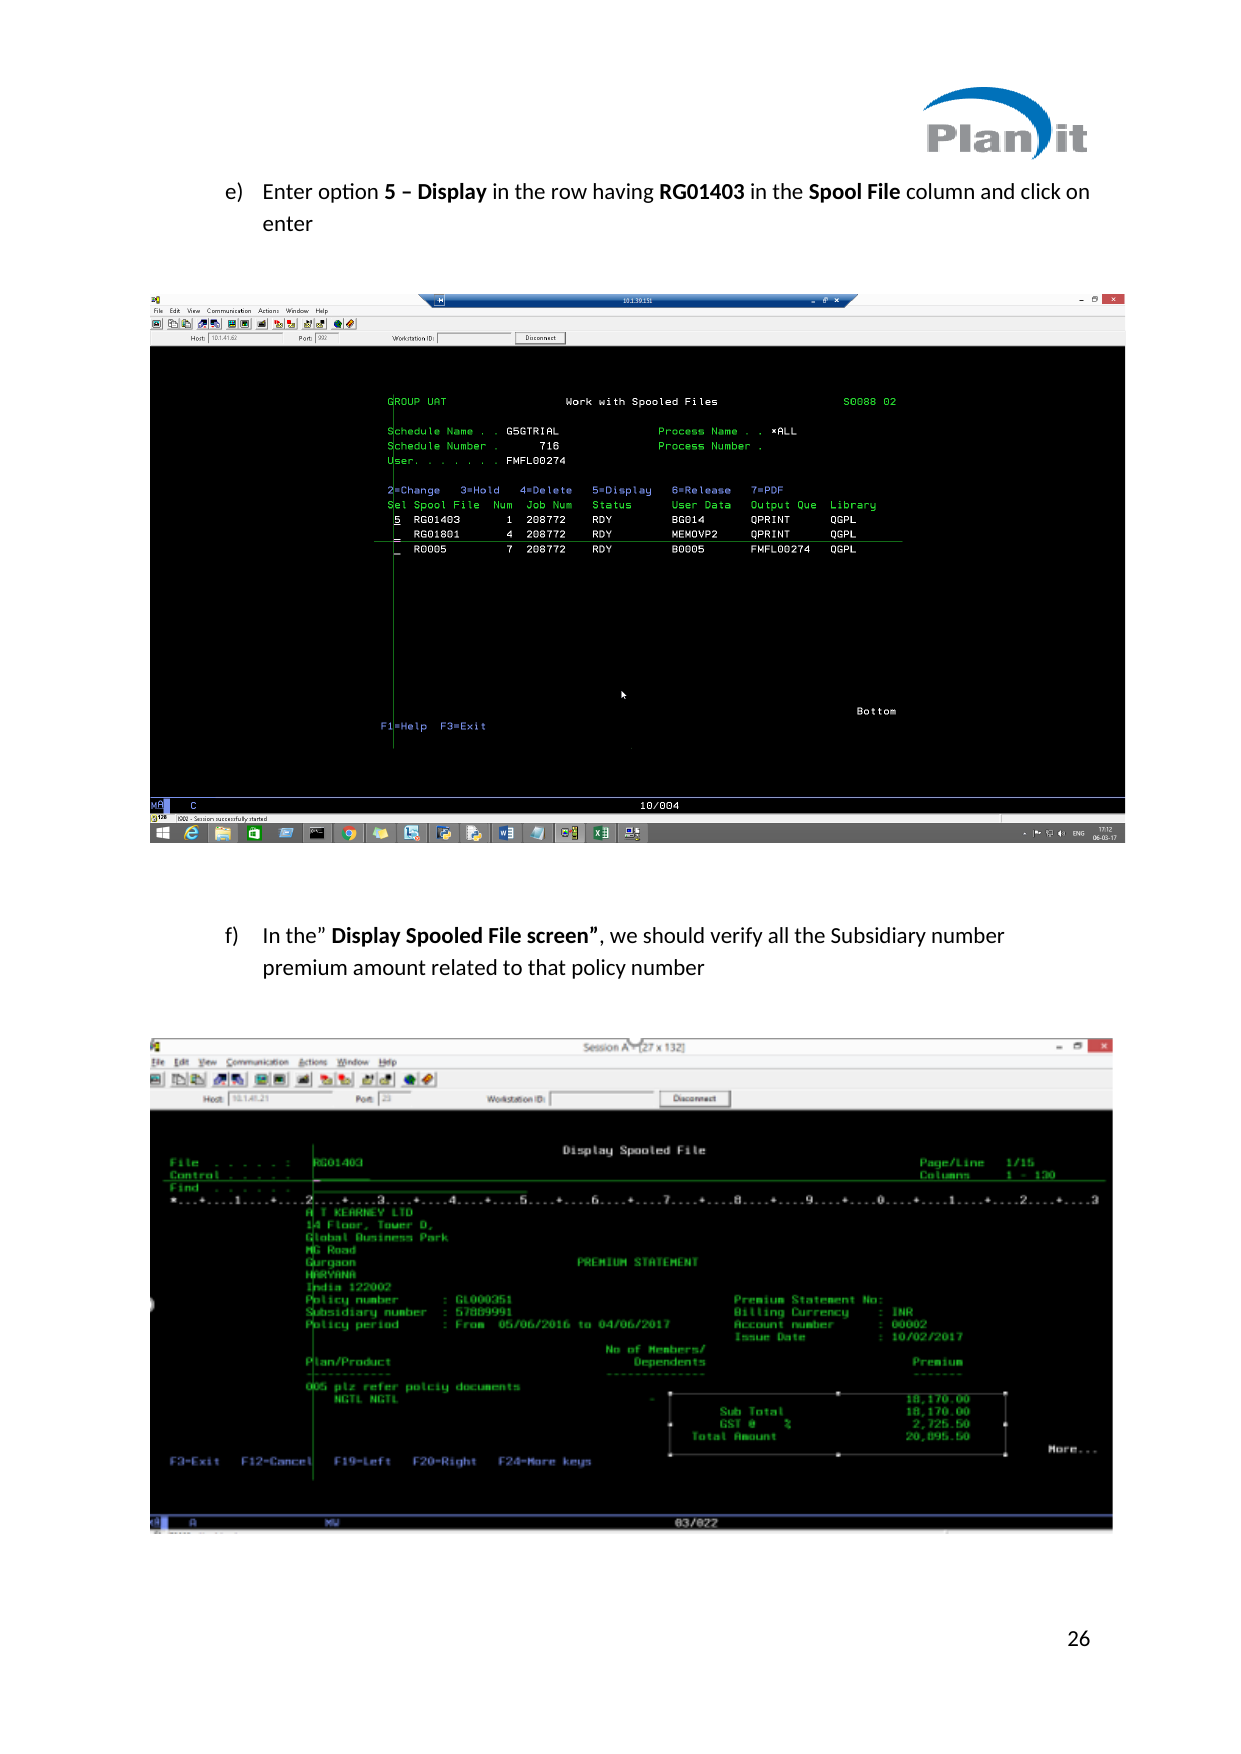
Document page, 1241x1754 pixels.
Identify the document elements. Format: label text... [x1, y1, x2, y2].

list In the” Display Spooled File screen”, we should verify all the Subsidiary number premium amount related to that policy number [225, 921, 1090, 981]
picture [150, 294, 1125, 843]
list Enter option 5 – Display in the row having RG01403 in the Spool File column and click on enter [225, 177, 1090, 237]
picture [923, 73, 1091, 177]
picture [150, 1038, 1113, 1534]
